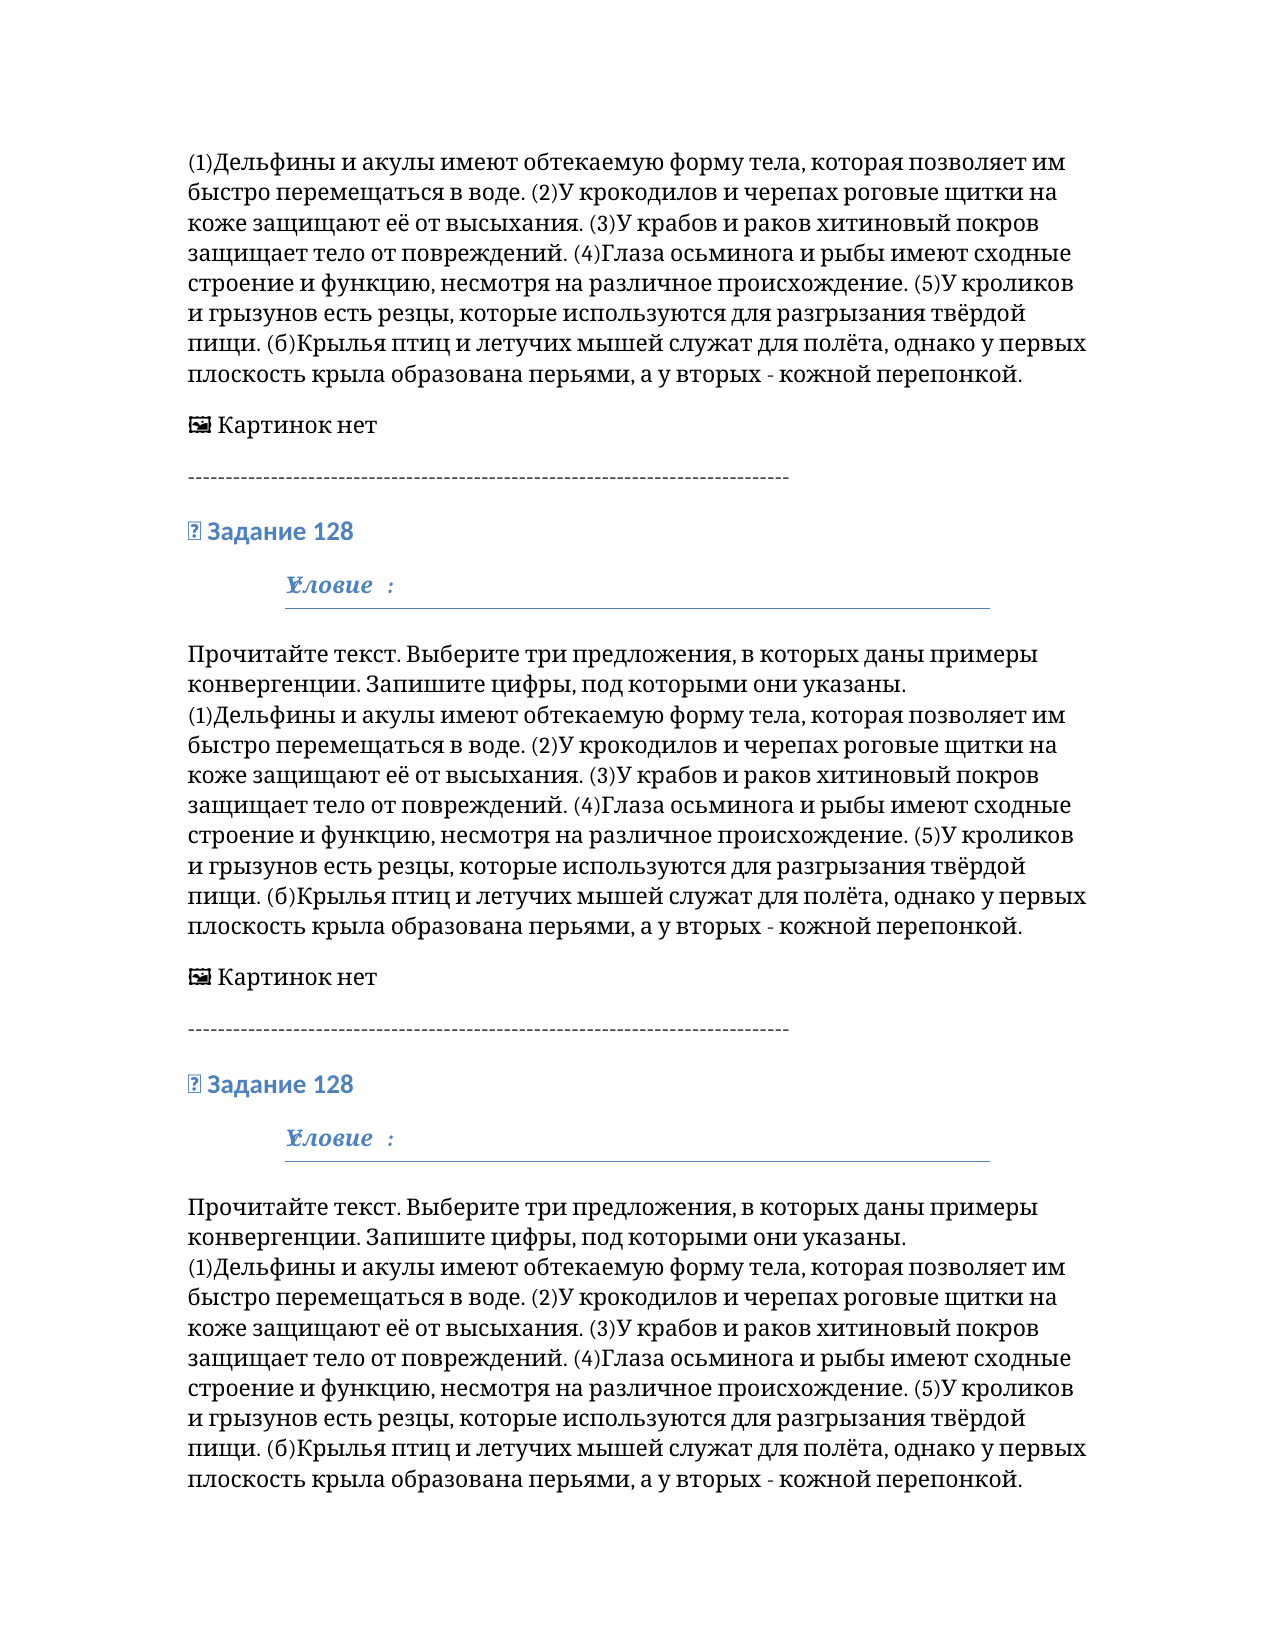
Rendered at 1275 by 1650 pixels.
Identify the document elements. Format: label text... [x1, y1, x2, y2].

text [187, 150, 1087, 388]
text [187, 1194, 1087, 1493]
text -------------------------------------------------------------------------------- [187, 463, 1087, 490]
subtitle 📘 Задание 128 [187, 1067, 1087, 1100]
text 🔹 Условие: [285, 1126, 990, 1161]
text 🔹 Условие: [285, 573, 990, 608]
text -------------------------------------------------------------------------------- [187, 1016, 1087, 1042]
subtitle 📘 Задание 128 [187, 514, 1087, 548]
text 🖼 Картинок нет [187, 965, 1087, 991]
text 🖼 Картинок нет [187, 412, 1087, 439]
